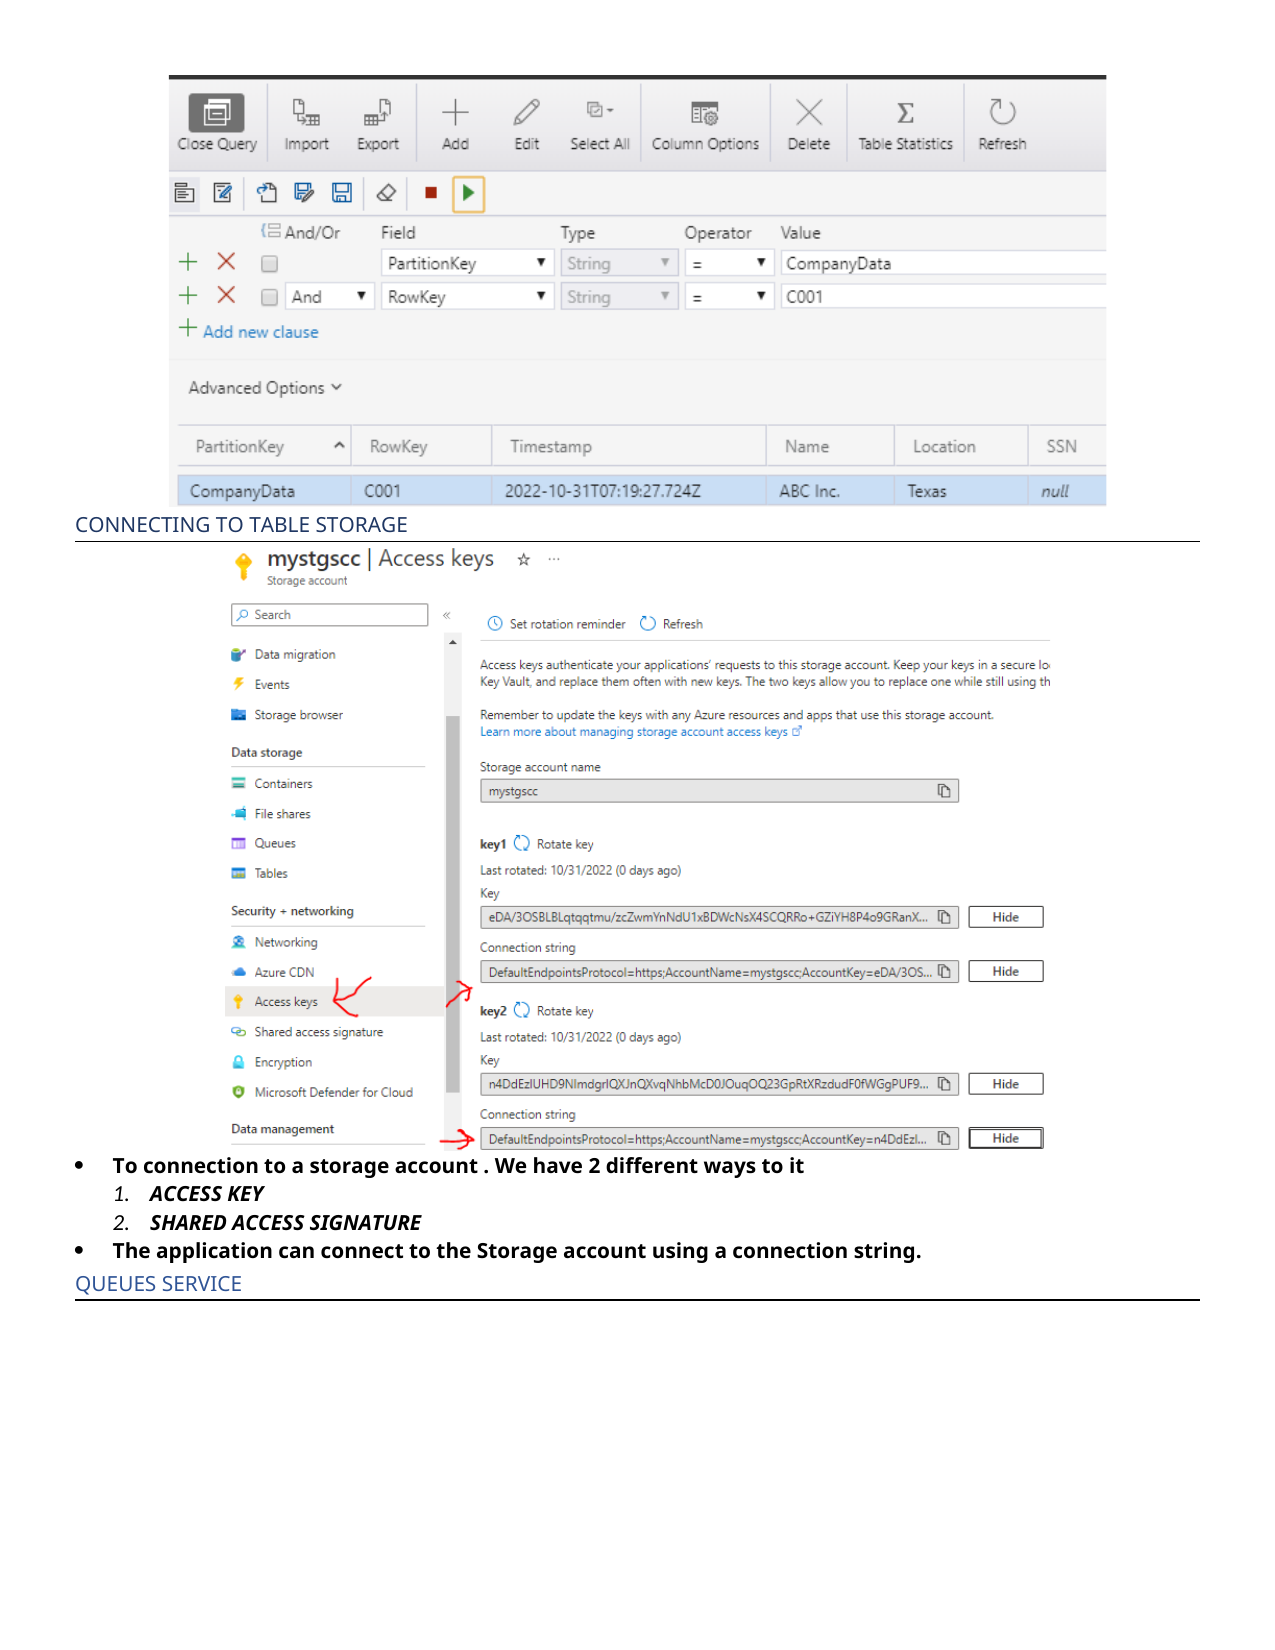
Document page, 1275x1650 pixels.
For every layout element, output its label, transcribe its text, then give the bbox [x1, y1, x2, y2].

subtitle QUEUES SERVICE [75, 1269, 1200, 1299]
list ACCESS KEY [112, 1179, 1200, 1208]
list The application can connect to the Storage account using a connection string. [75, 1236, 1200, 1265]
picture [168, 75, 1107, 507]
list SHARED ACCESS SIGNATURE [112, 1208, 1200, 1236]
subtitle CONNECTING TO TABLE STORAGE [75, 510, 1200, 541]
picture [225, 544, 1050, 1151]
list To connection to a storage account . We have 2 different ways to it [75, 1151, 1200, 1179]
